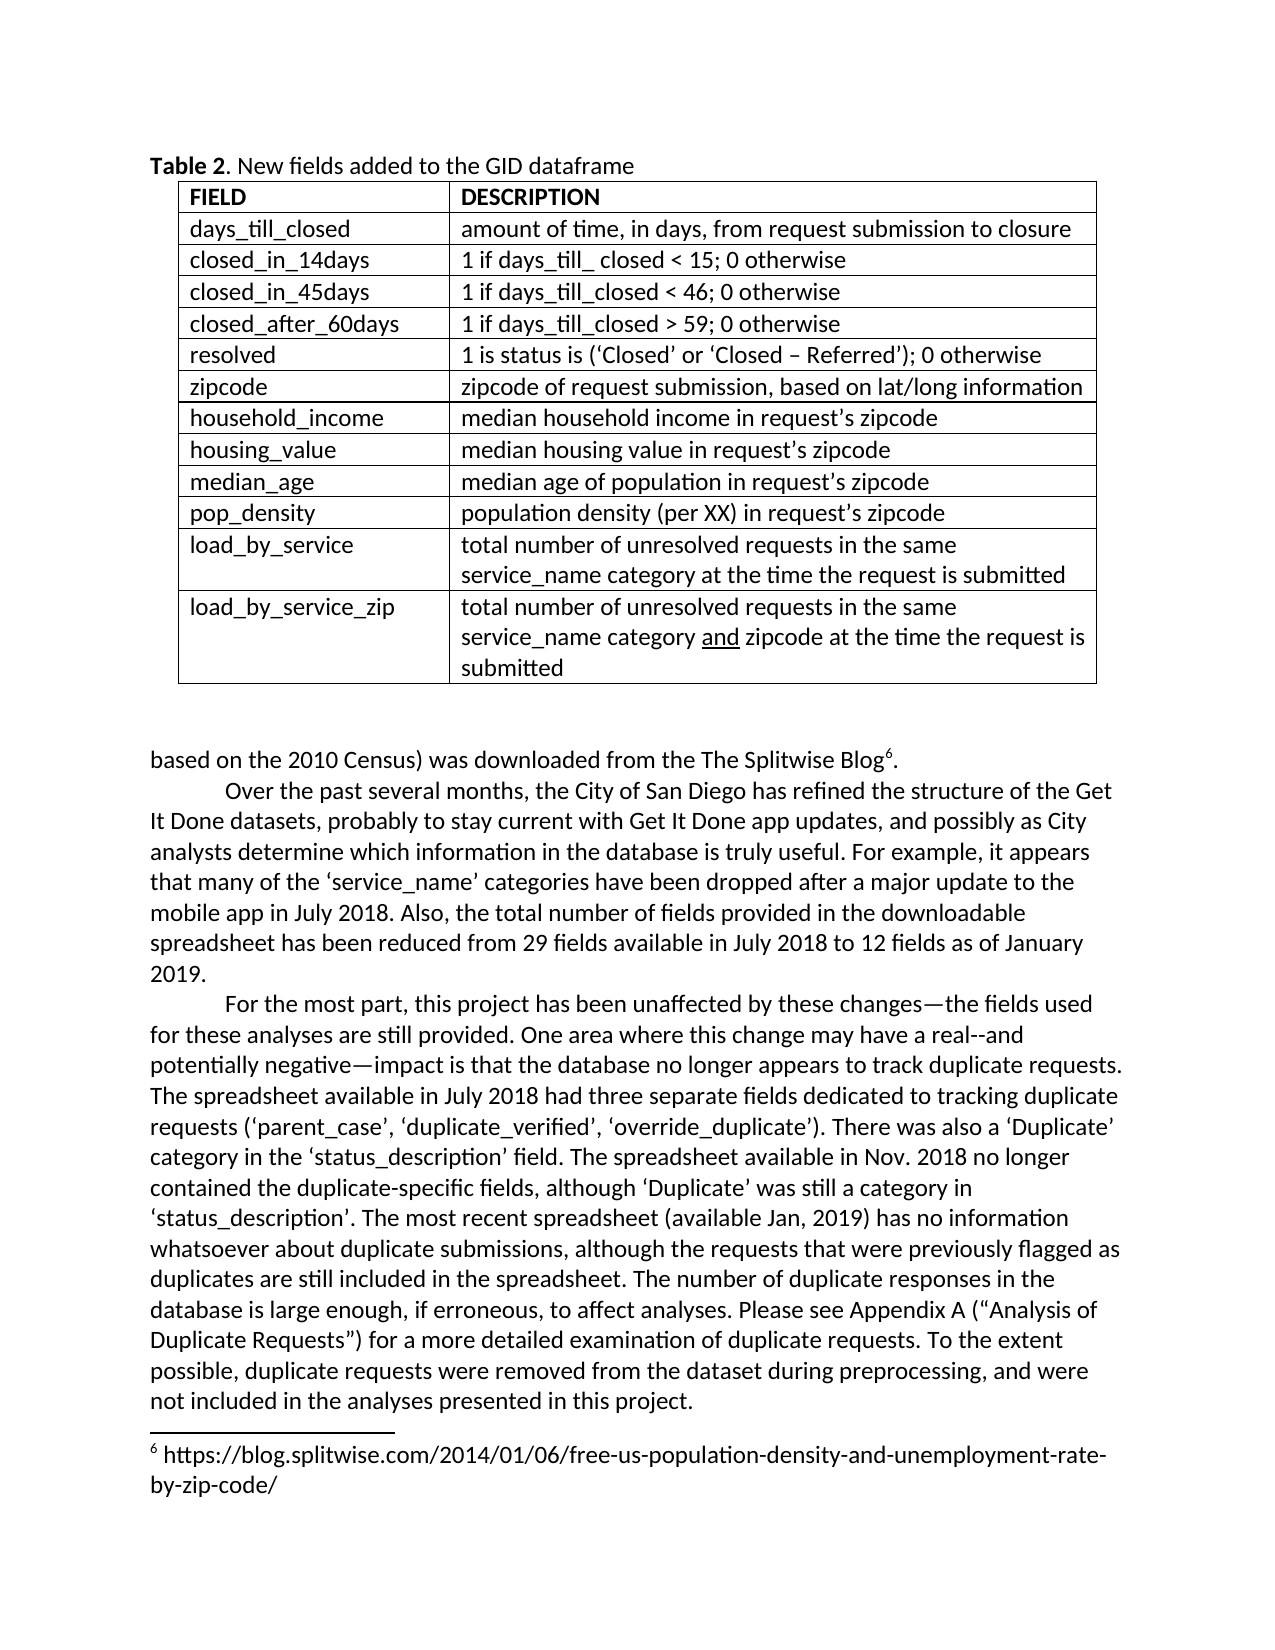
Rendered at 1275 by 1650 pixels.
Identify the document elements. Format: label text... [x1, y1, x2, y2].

table_cell days_till_closed [179, 213, 449, 244]
table_cell load_by_service [179, 529, 449, 590]
table_cell total number of unresolved requests in the same service_name category and zipcode at the time the request is submitted [450, 591, 1096, 682]
table_cell median housing value in request’s zipcode [450, 434, 1096, 464]
table_cell 1 if days_till_ closed < 15; 0 otherwise [450, 245, 1096, 275]
table_cell resolved [179, 339, 449, 370]
table_cell load_by_service_zip [179, 591, 449, 682]
table_cell median age of population in request’s zipcode [450, 466, 1096, 496]
table_header DESCRIPTION [450, 182, 1096, 212]
table_cell 1 is status is (‘Closed’ or ‘Closed – Referred’); 0 otherwise [450, 339, 1096, 370]
text Over the past several months, the City of San Diego has refined the structure of the Get It Done datasets, probably to stay current with Get It Done app updates, and possibly as City analysts determine which information in the database is truly useful. For example, it appears that many of the ‘service_name’ categories have been dropped after a major update to the mobile app in July 2018. Also, the total number of fields provided in the downloadable spreadsheet has been reduced from 29 fields available in July 2018 to 12 fields as of January 2019. [150, 775, 1125, 989]
table_cell closed_in_45days [179, 276, 449, 307]
table_cell amount of time, in days, from request submission to closure [450, 213, 1096, 244]
table_cell housing_value [179, 434, 449, 464]
table_cell population density (per XX) in request’s zipcode [450, 497, 1096, 528]
table_cell 1 if days_till_closed > 59; 0 otherwise [450, 308, 1096, 338]
table_cell total number of unresolved requests in the same service_name category at the time the request is submitted [450, 529, 1096, 590]
table_header FIELD [179, 182, 449, 212]
text based on the 2010 Census) was downloaded from the The Splitwise Blog. [150, 744, 1125, 775]
table_cell 1 if days_till_closed < 46; 0 otherwise [450, 276, 1096, 307]
table_cell closed_after_60days [179, 308, 449, 338]
table_cell zipcode [179, 371, 449, 401]
table_cell zipcode of request submission, based on lat/long information [450, 371, 1096, 401]
table_cell median household income in request’s zipcode [450, 403, 1096, 433]
text Table 2. New fields added to the GID dataframe [150, 150, 1125, 181]
text For the most part, this project has been unaffected by these changes—the fields used for these analyses are still provided. One area where this change may have a real--and potentially negative—impact is that the database no longer appears to track duplicate requests. The spreadsheet available in July 2018 had three separate fields dedicated to tracking duplicate requests (‘parent_case’, ‘duplicate_verified’, ‘override_duplicate’). There was also a ‘Duplicate’ category in the ‘status_description’ field. The spreadsheet available in Nov. 2018 no longer contained the duplicate-specific fields, although ‘Duplicate’ was still a category in ‘status_description’. The most recent spreadsheet (available Jan, 2019) has no information whatsoever about duplicate submissions, although the requests that were previously flagged as duplicates are still included in the spreadsheet. The number of duplicate responses in the database is large enough, if erroneous, to affect analyses. Please see Appendix A (“Analysis of Duplicate Requests”) for a more detailed examination of duplicate requests. To the extent possible, duplicate requests were removed from the dataset during preprocessing, and were not included in the analyses presented in this project. [150, 989, 1125, 1416]
table_cell pop_density [179, 497, 449, 528]
table_cell closed_in_14days [179, 245, 449, 275]
table_cell median_age [179, 466, 449, 496]
table_cell household_income [179, 403, 449, 433]
